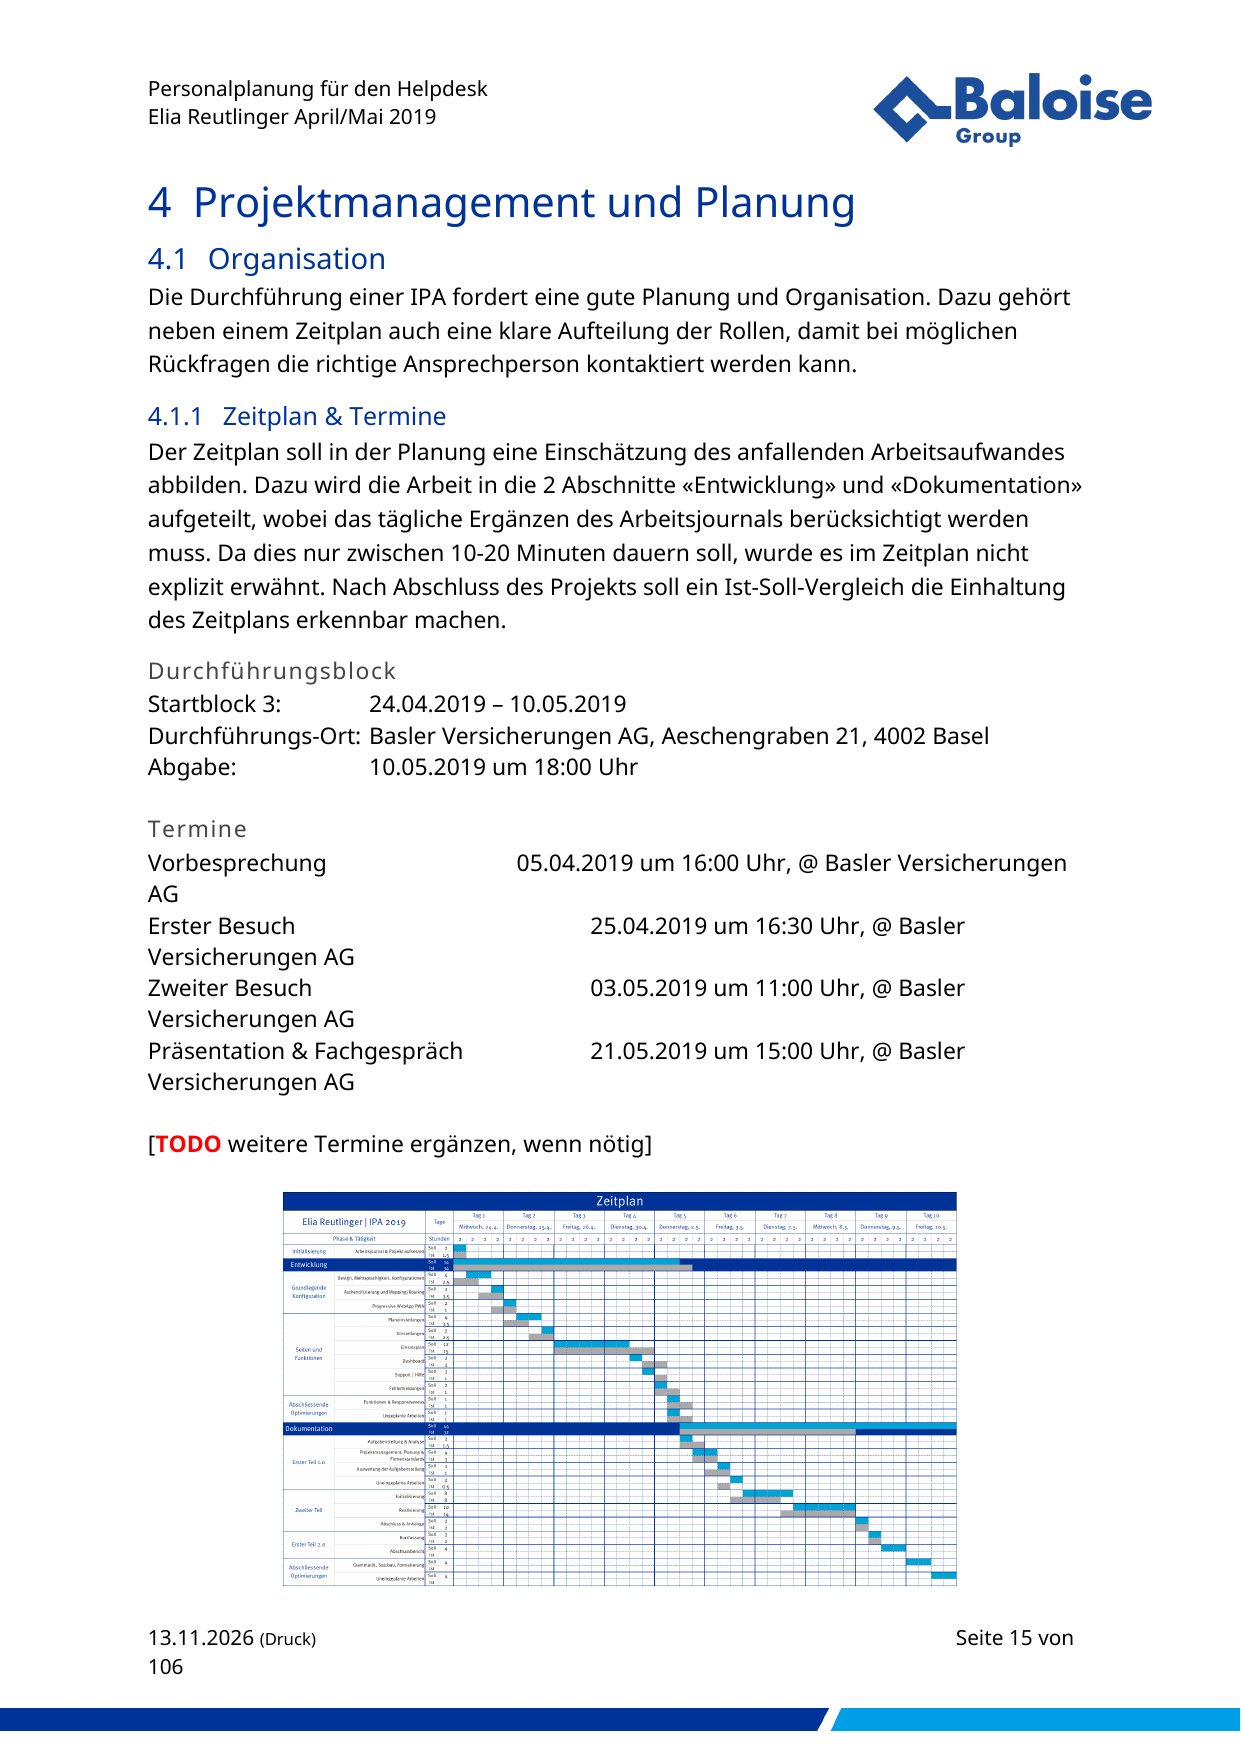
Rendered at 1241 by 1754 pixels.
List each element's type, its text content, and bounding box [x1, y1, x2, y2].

text [TODO weitere Termine ergänzen, wenn nötig] [148, 1128, 1093, 1160]
picture [0, 1708, 1241, 1733]
text Zweiter Besuch 03.05.2019 um 11:00 Uhr, @ Basler Versicherungen AG [148, 972, 1093, 1035]
text Der Zeitplan soll in der Planung eine Einschätzung des anfallenden Arbeitsaufwandes abbilden. Dazu wird die Arbeit in die 2 Abschnitte «Entwicklung» und «Dokumentation» aufgeteilt, wobei das tägliche Ergänzen des Arbeitsjournals berücksichtigt werden muss. Da dies nur zwischen 10-20 Minuten dauern soll, wurde es im Zeitplan nicht explizit erwähnt. Nach Abschluss des Projekts soll ein Ist-Soll-Vergleich die Einhaltung des Zeitplans erkennbar machen. [148, 436, 1093, 636]
text Vorbesprechung 05.04.2019 um 16:00 Uhr, @ Basler Versicherungen AG [148, 847, 1093, 910]
picture [873, 73, 1152, 147]
subtitle Durchführungsblock [148, 655, 1093, 686]
subtitle Organisation [148, 238, 1093, 278]
text Startblock 3: 24.04.2019 – 10.05.2019 [148, 688, 1093, 720]
text Erster Besuch 25.04.2019 um 16:30 Uhr, @ Basler Versicherungen AG [148, 910, 1093, 972]
subtitle Zeitplan & Termine [148, 399, 1093, 433]
text Durchführungs-Ort: Basler Versicherungen AG, Aeschengraben 21, 4002 Basel [148, 720, 1093, 751]
text Die Durchführung einer IPA fordert eine gute Planung und Organisation. Dazu gehört neben einem Zeitplan auch eine klare Aufteilung der Rollen, damit bei möglichen Rückfragen die richtige Ansprechperson kontaktiert werden kann. [148, 281, 1093, 379]
text Abgabe: 10.05.2019 um 18:00 Uhr [148, 751, 1093, 782]
subtitle Projektmanagement und Planung [148, 173, 1093, 229]
text Präsentation & Fachgespräch 21.05.2019 um 15:00 Uhr, @ Basler Versicherungen AG [148, 1035, 1093, 1097]
subtitle Termine [148, 813, 1093, 845]
picture [281, 1191, 959, 1588]
